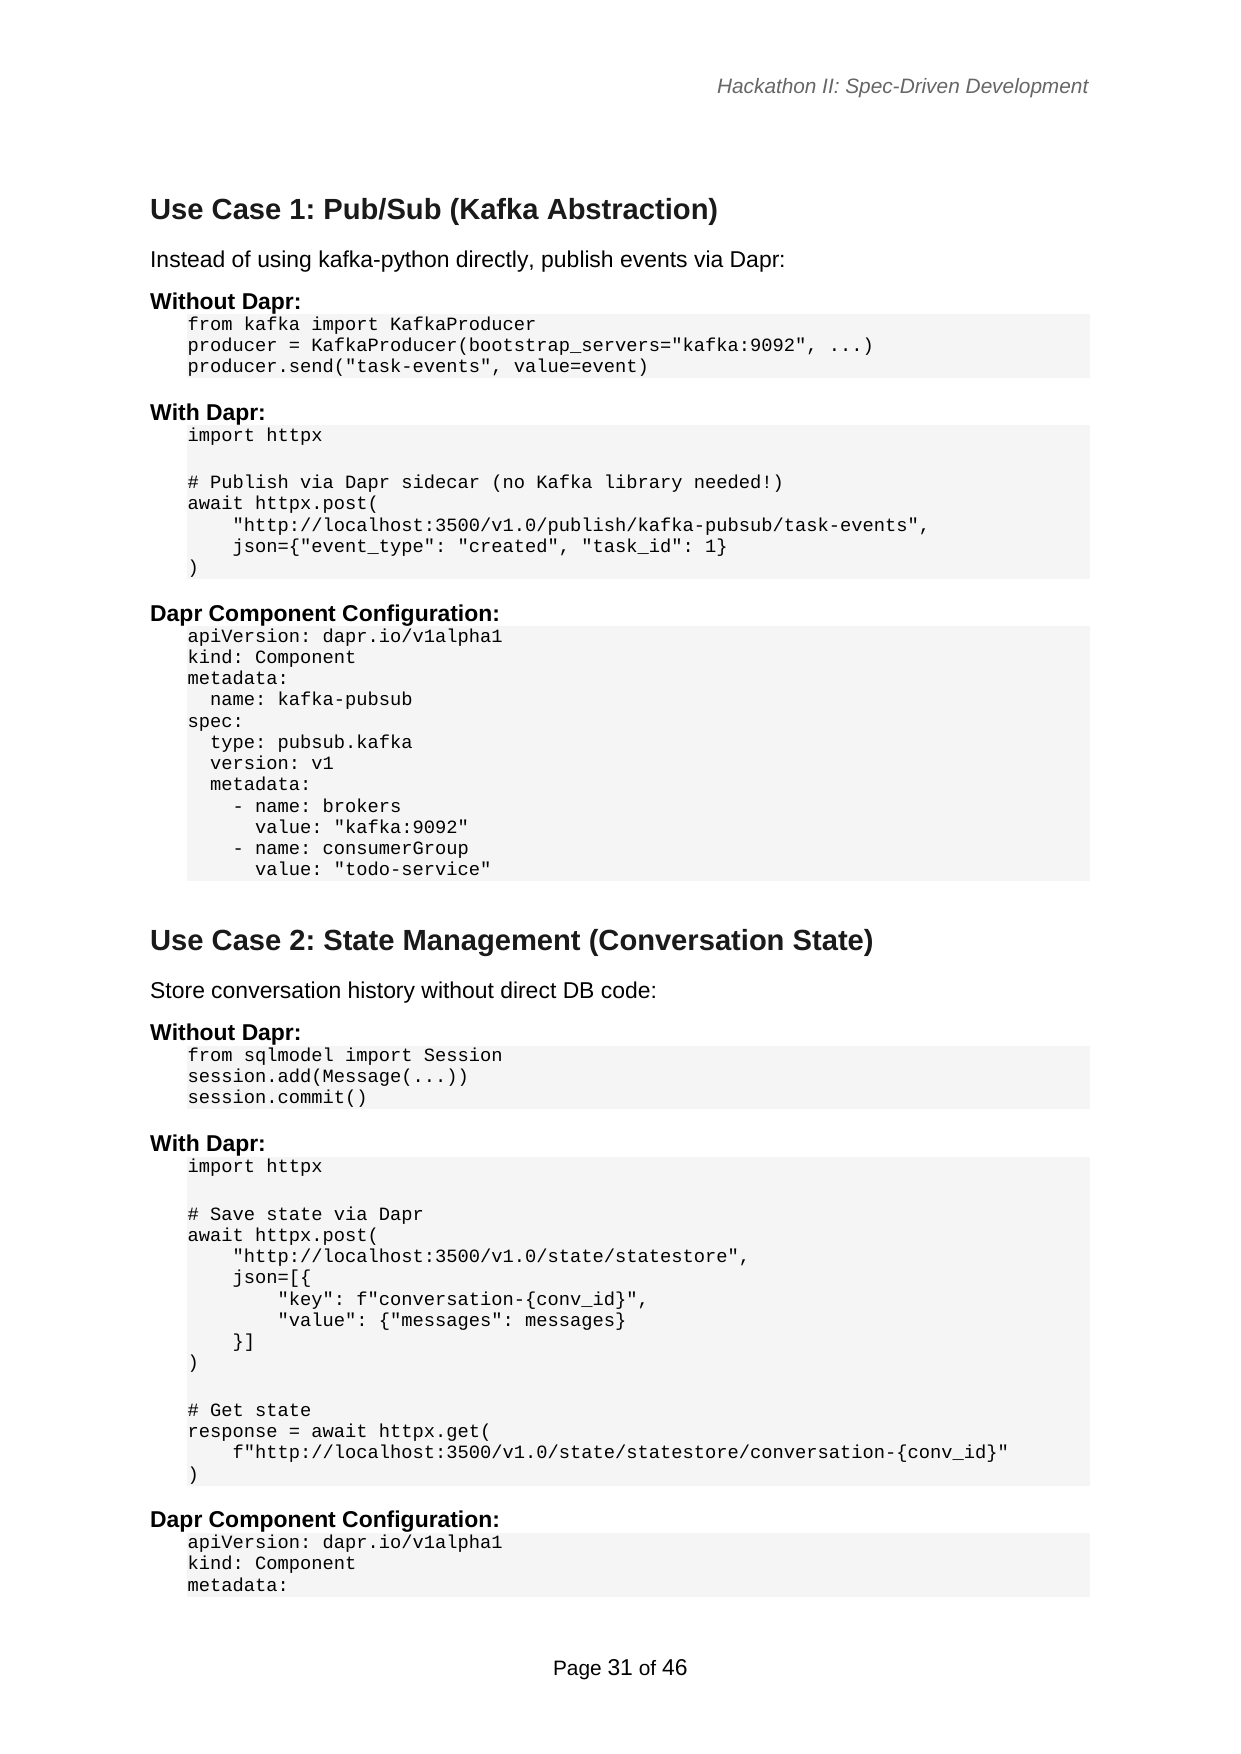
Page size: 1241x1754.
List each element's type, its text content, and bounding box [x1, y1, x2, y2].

text Dapr Component Configuration: [150, 1506, 1090, 1533]
text import httpx [187, 1157, 1090, 1178]
text With Dapr: [150, 399, 1090, 425]
text With Dapr: [150, 1130, 1090, 1157]
text session.add(Message(...)) [187, 1067, 1090, 1088]
text "http://localhost:3500/v1.0/publish/kafka-pubsub/task-events", [187, 515, 1090, 537]
text from kafka import KafkaProducer [187, 314, 1090, 336]
text ) [187, 1353, 1090, 1374]
text - name: consumerGroup [187, 839, 1090, 860]
text f"http://localhost:3500/v1.0/state/statestore/conversation-{conv_id}" [187, 1443, 1090, 1464]
text await httpx.post( [187, 1226, 1090, 1247]
text json=[{ [187, 1268, 1090, 1289]
text metadata: [187, 1575, 1090, 1597]
text Without Dapr: [150, 1019, 1090, 1046]
text - name: brokers [187, 796, 1090, 818]
text metadata: [187, 669, 1090, 690]
text spec: [187, 711, 1090, 733]
text Store conversation history without direct DB code: [150, 977, 1090, 1004]
text # Publish via Dapr sidecar (no Kafka library needed!) [187, 473, 1090, 494]
text ) [187, 558, 1090, 579]
text kind: Component [187, 648, 1090, 669]
text producer.send("task-events", value=event) [187, 357, 1090, 378]
text name: kafka-pubsub [187, 690, 1090, 711]
text Dapr Component Configuration: [150, 600, 1090, 626]
text ) [187, 1464, 1090, 1486]
text apiVersion: dapr.io/v1alpha1 [187, 1533, 1090, 1554]
text producer = KafkaProducer(bootstrap_servers="kafka:9092", ...) [187, 336, 1090, 357]
text await httpx.post( [187, 494, 1090, 515]
text Instead of using kafka-python directly, publish events via Dapr: [150, 246, 1090, 272]
text value: "kafka:9092" [187, 818, 1090, 839]
text apiVersion: dapr.io/v1alpha1 [187, 626, 1090, 648]
text kind: Component [187, 1554, 1090, 1575]
text from sqlmodel import Session [187, 1046, 1090, 1067]
text "value": {"messages": messages} [187, 1311, 1090, 1332]
text value: "todo-service" [187, 860, 1090, 881]
text json={"event_type": "created", "task_id": 1} [187, 537, 1090, 558]
text version: v1 [187, 754, 1090, 775]
subtitle Use Case 2: State Management (Conversation State) [150, 923, 1090, 957]
text Without Dapr: [150, 288, 1090, 314]
text import httpx [187, 425, 1090, 447]
text "http://localhost:3500/v1.0/state/statestore", [187, 1247, 1090, 1268]
text # Get state [187, 1401, 1090, 1422]
text }] [187, 1332, 1090, 1353]
text # Save state via Dapr [187, 1204, 1090, 1226]
text type: pubsub.kafka [187, 733, 1090, 754]
text response = await httpx.get( [187, 1422, 1090, 1443]
text metadata: [187, 775, 1090, 796]
text "key": f"conversation-{conv_id}", [187, 1289, 1090, 1311]
text session.commit() [187, 1088, 1090, 1109]
subtitle Use Case 1: Pub/Sub (Kafka Abstraction) [150, 192, 1090, 225]
